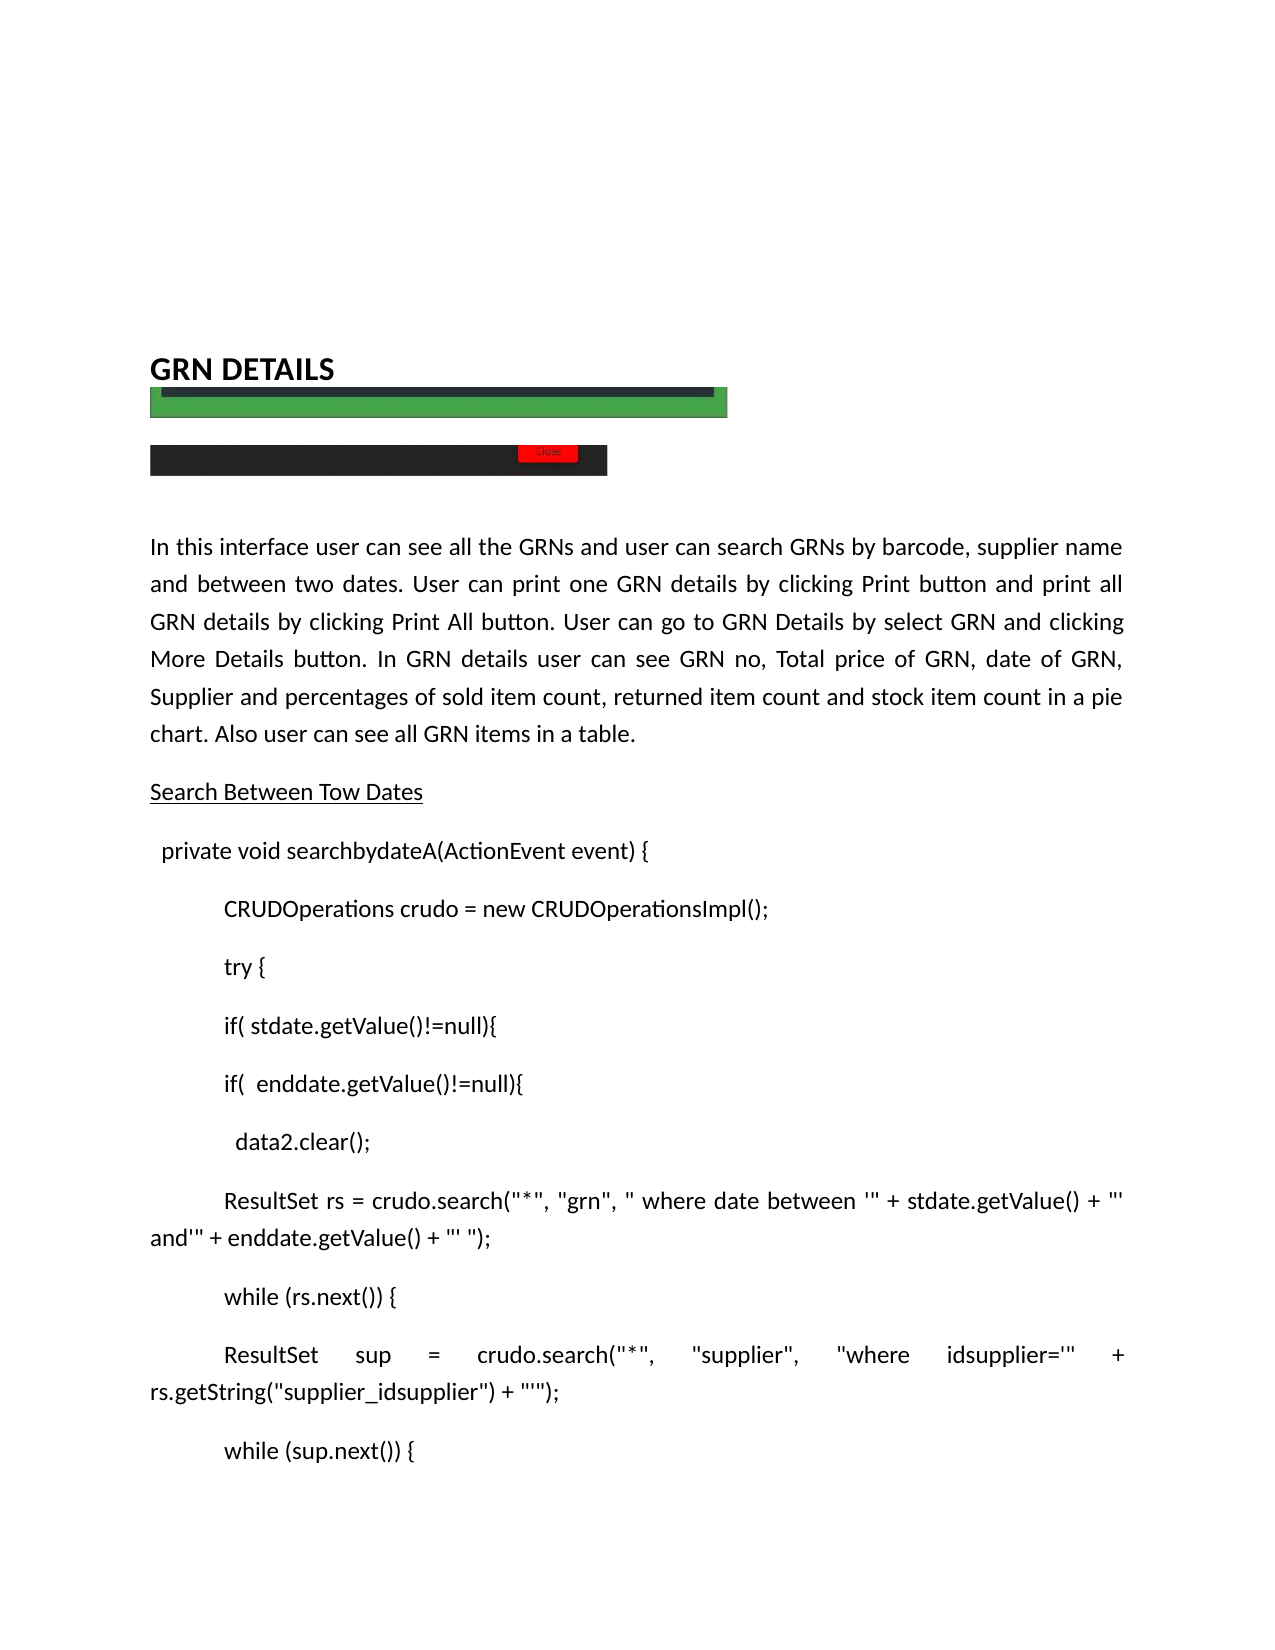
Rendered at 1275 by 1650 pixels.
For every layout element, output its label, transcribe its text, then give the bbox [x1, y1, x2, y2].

text In this interface user can see all the GRNs and user can search GRNs by barcode, supplier name and between two dates. User can print one GRN details by clicking Print button and print all GRN details by clicking Print All button. User can go to GRN Details by select GRN and clicking More Details button. In GRN details user can see GRN no, Total price of GRN, date of GRN, Supplier and percentages of sold item count, returned item count and stock item count in a pie chart. Also user can see all GRN items in a table. [150, 525, 1125, 750]
text ResultSet rs = crudo.search("*", "grn", " where date between '" + stdate.getValue() + "' and'" + enddate.getValue() + "' "); [150, 1179, 1125, 1254]
text while (rs.next()) { [150, 1275, 1125, 1312]
text data2.clear(); [150, 1121, 1125, 1158]
text if( enddate.getValue()!=null){ [150, 1062, 1125, 1100]
text Search Between Tow Dates [150, 771, 1125, 808]
text while (sup.next()) { [150, 1429, 1125, 1467]
text GRN Details [150, 350, 1125, 387]
text CRUDOperations crudo = new CRUDOperationsImpl(); [150, 887, 1125, 925]
text if( stdate.getValue()!=null){ [150, 1004, 1125, 1042]
text try { [150, 946, 1125, 983]
text ResultSet sup = crudo.search("*", "supplier", "where idsupplier='" + rs.getString("supplier_idsupplier") + "'"); [150, 1333, 1125, 1408]
text private void searchbydateA(ActionEvent event) { [150, 829, 1125, 867]
